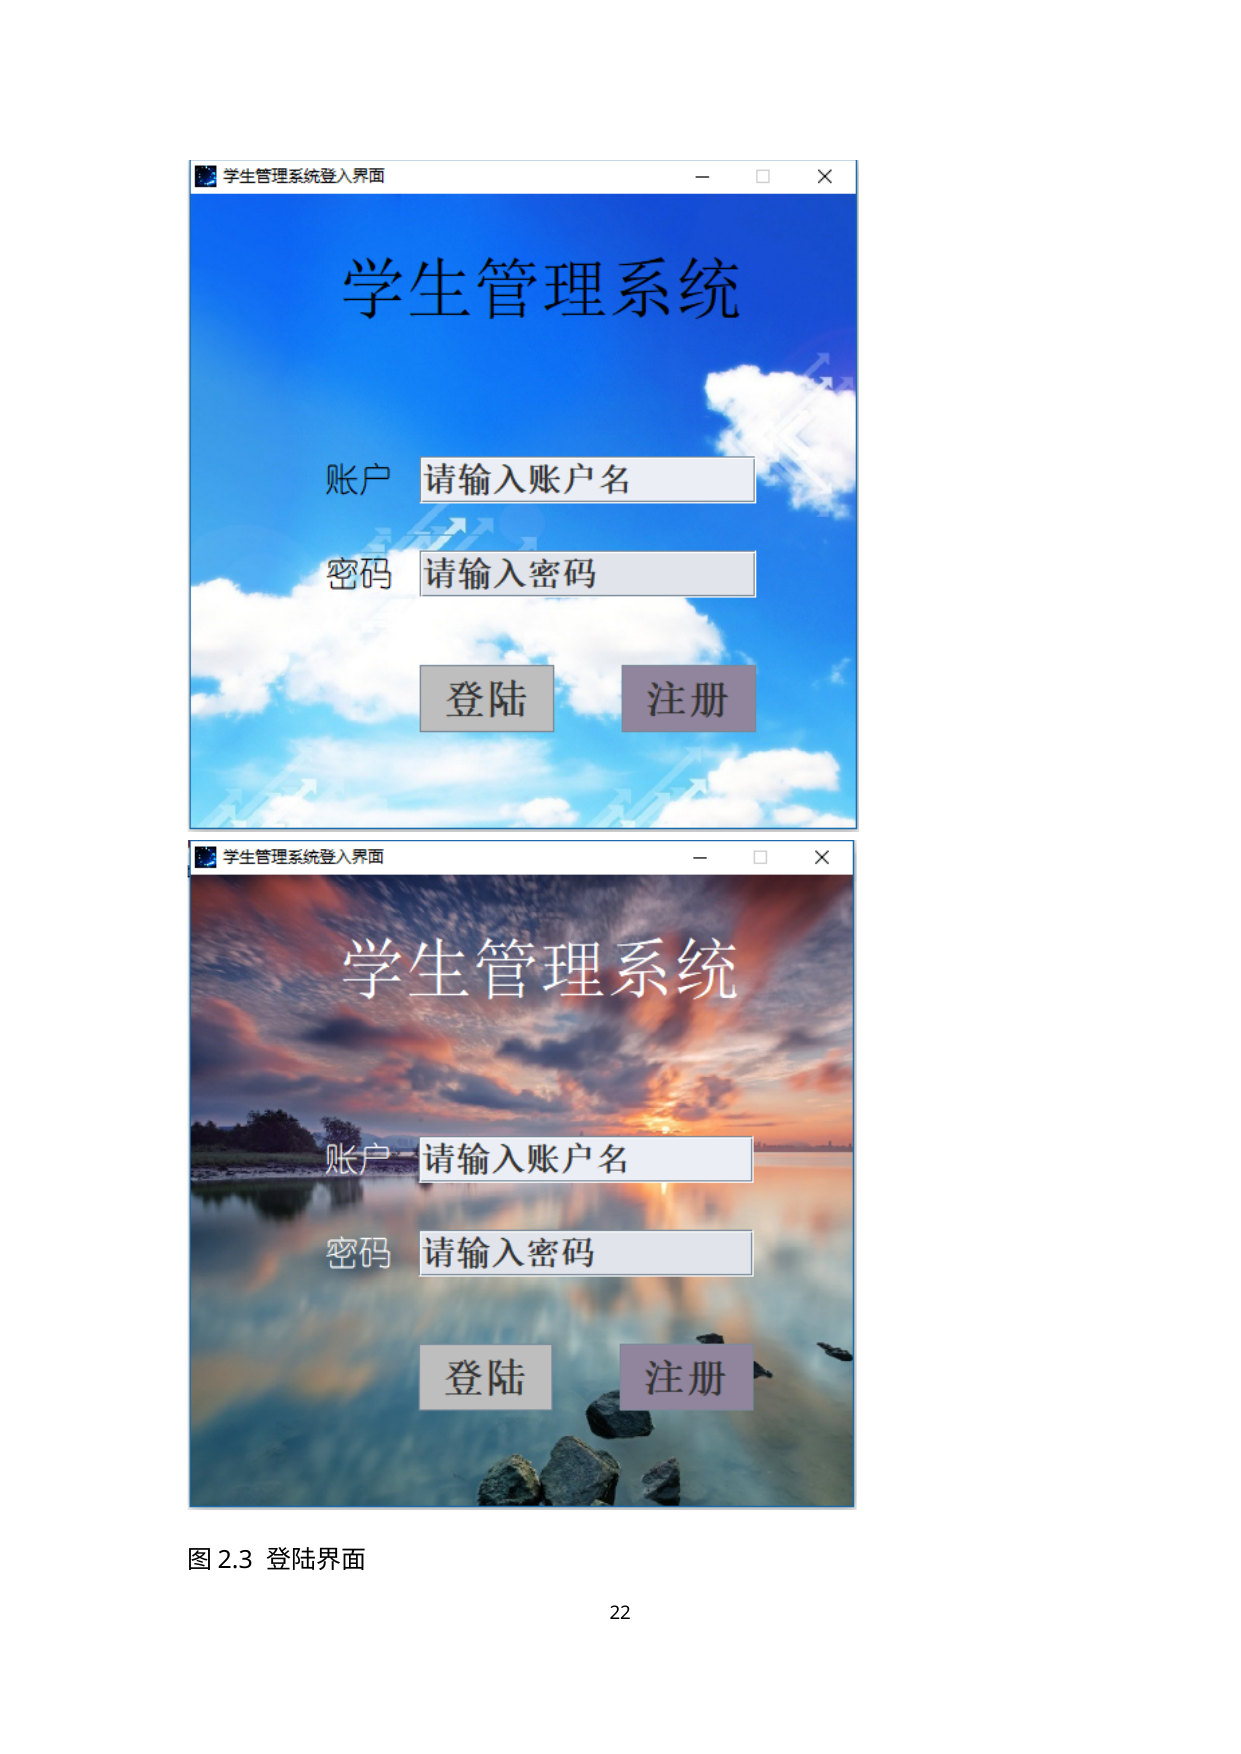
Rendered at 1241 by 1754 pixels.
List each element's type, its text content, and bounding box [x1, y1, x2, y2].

picture [187, 160, 859, 832]
picture [187, 840, 857, 1510]
